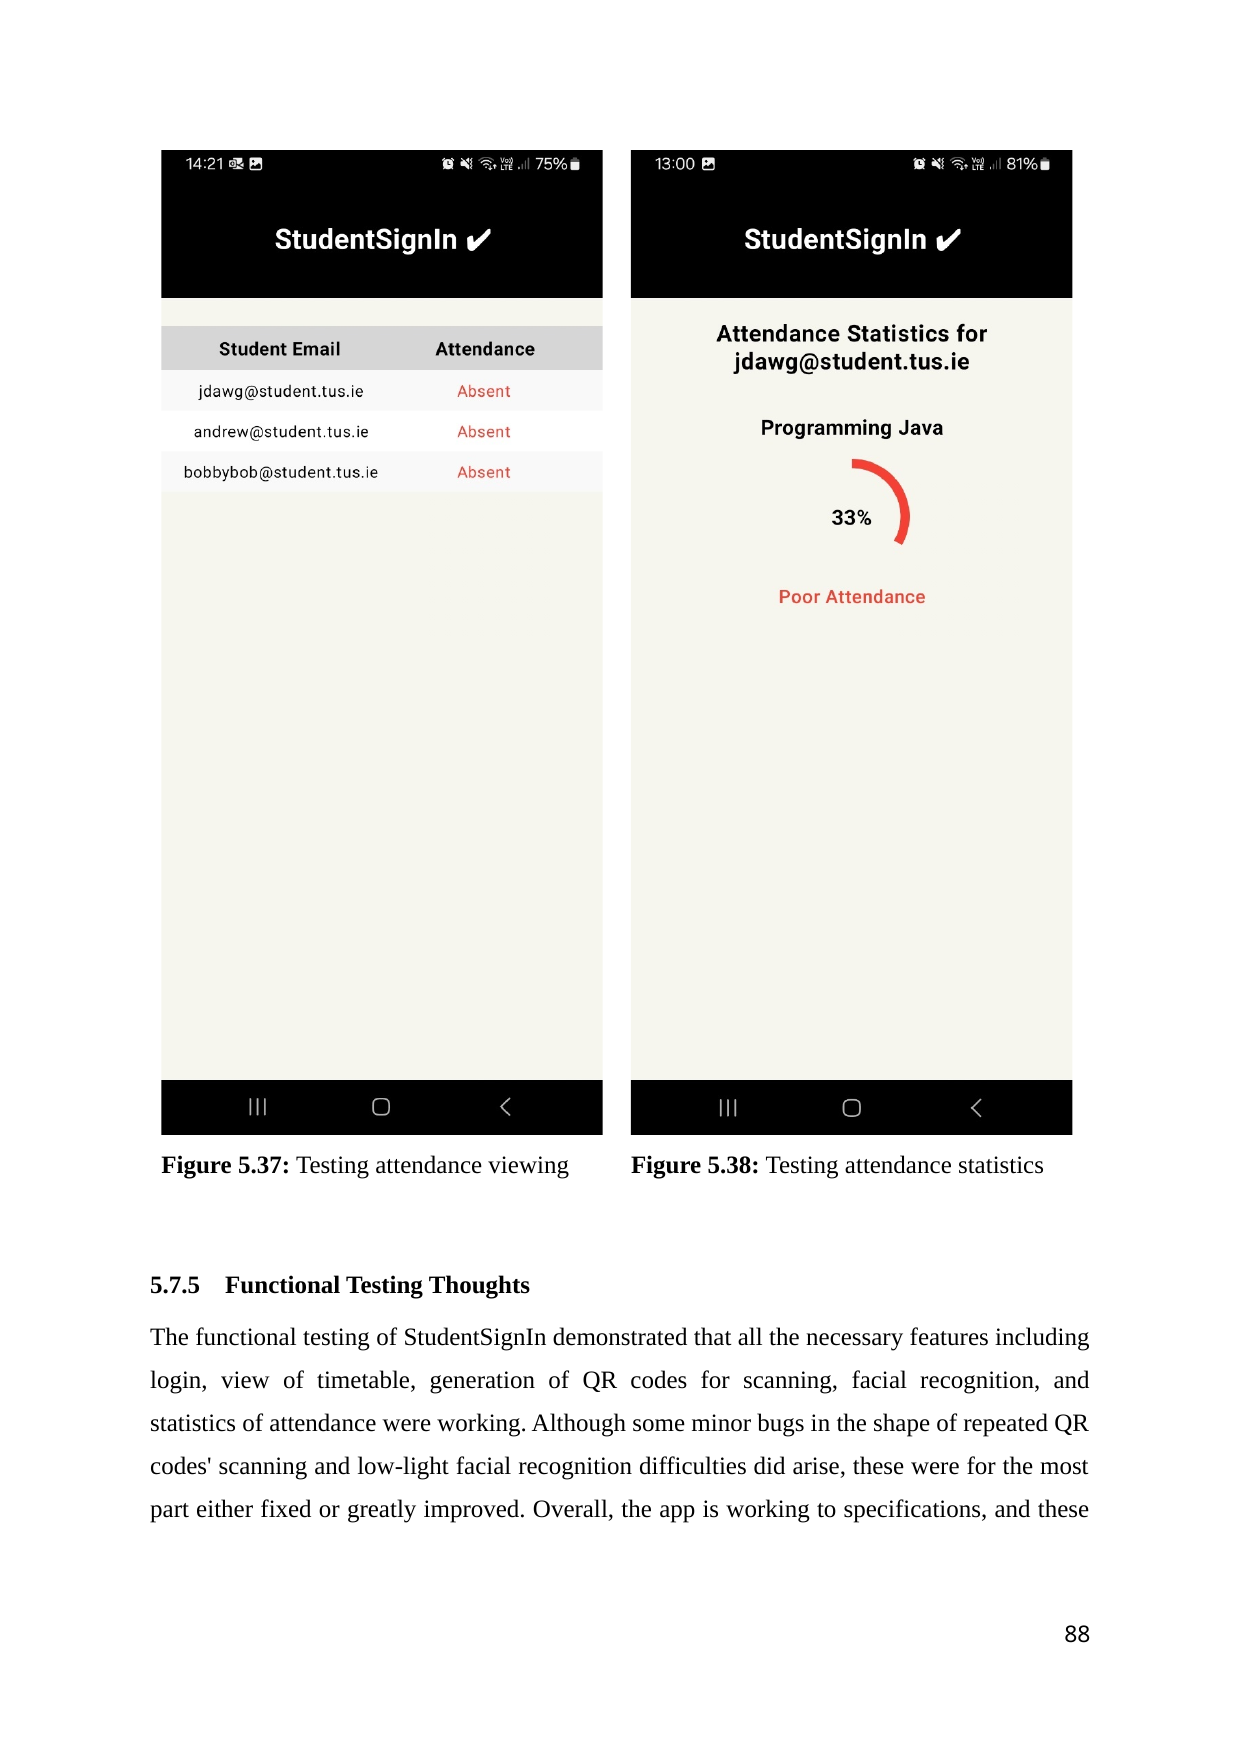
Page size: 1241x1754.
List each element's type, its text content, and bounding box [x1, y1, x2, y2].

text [150, 1322, 1090, 1523]
picture [630, 150, 1073, 1135]
picture [161, 150, 603, 1135]
subtitle Functional Testing Thoughts [150, 1270, 1090, 1299]
